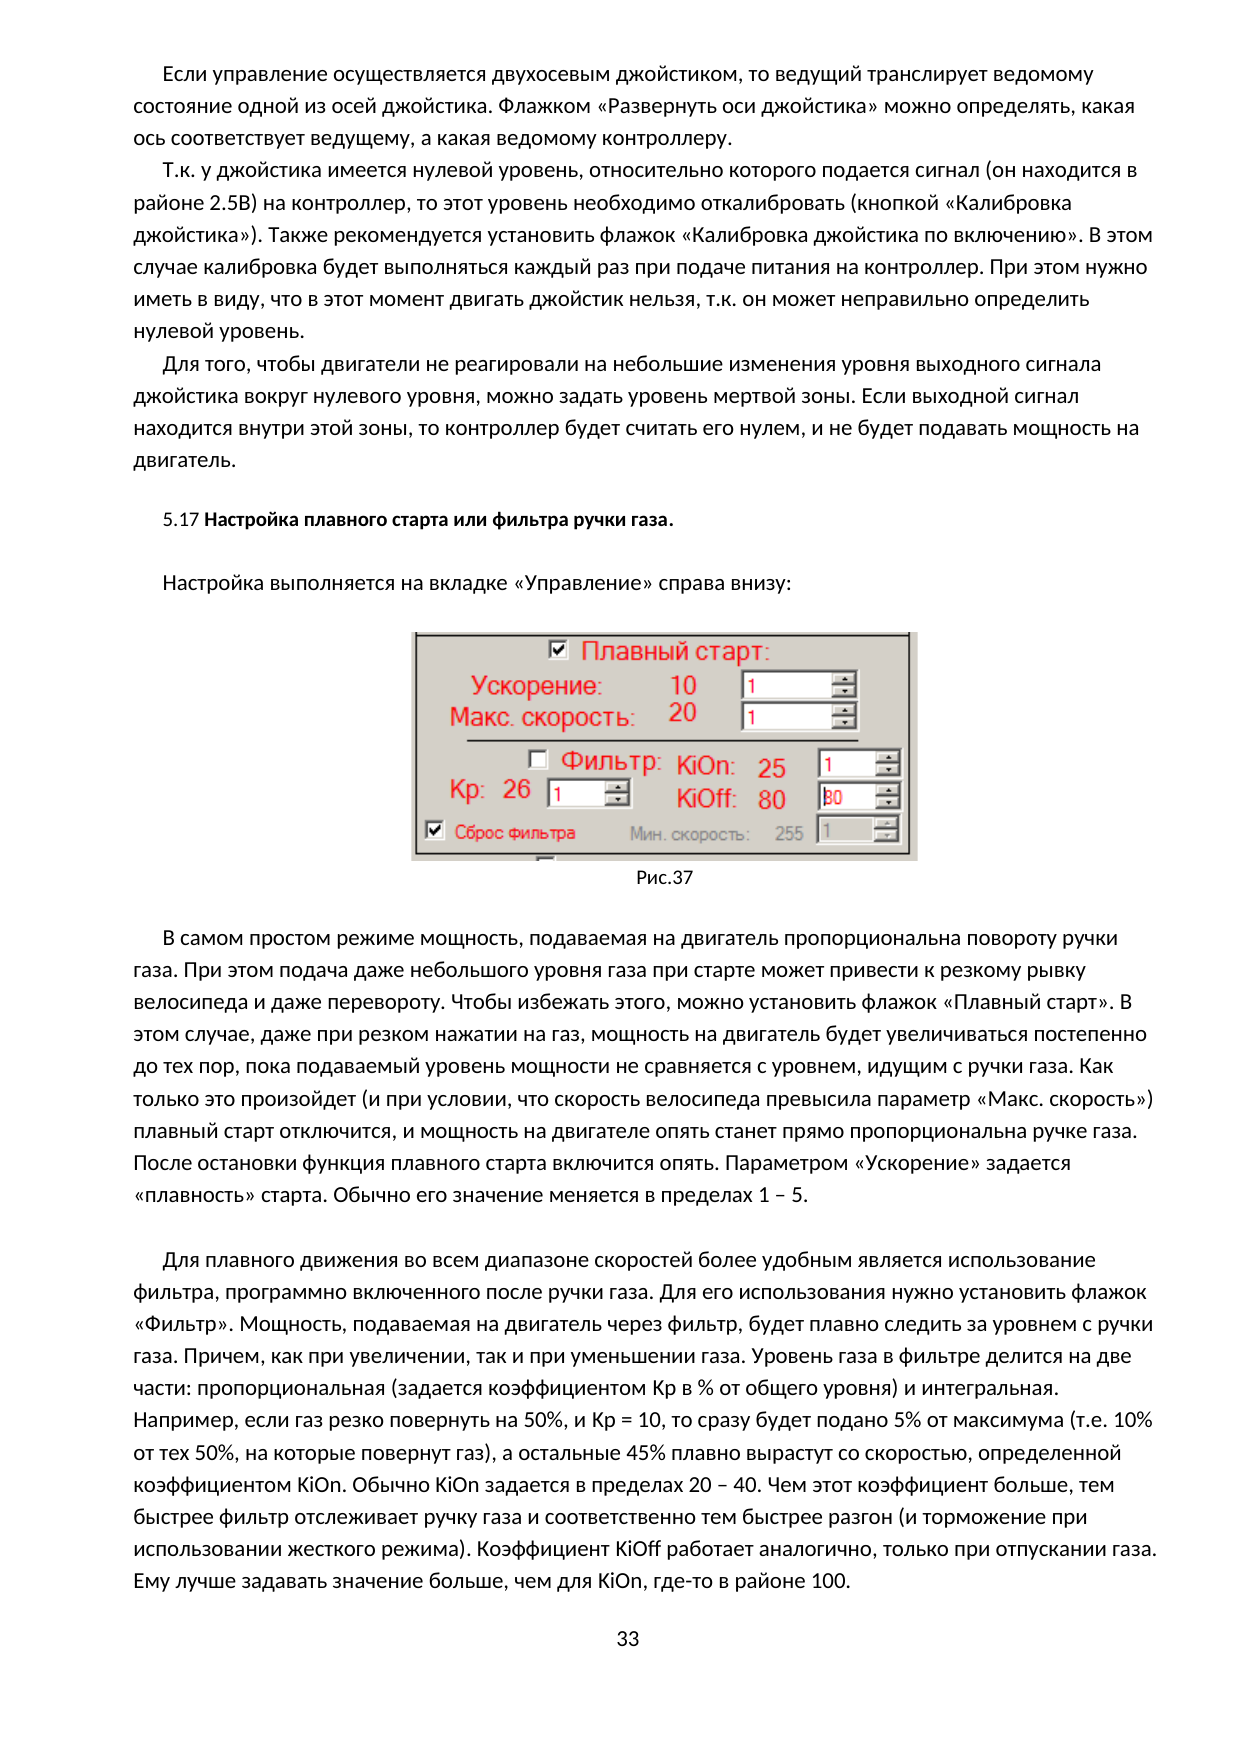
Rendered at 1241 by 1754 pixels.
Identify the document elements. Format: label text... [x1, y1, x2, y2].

picture [411, 632, 918, 861]
list Если управление осуществляется двухосевым джойстиком, то ведущий транслирует ведомому состояние одной из осей джойстика. Флажком «Развернуть оси джойстика» можно определять, какая ось соответствует ведущему, а какая ведомому контроллеру. [133, 59, 1167, 151]
list Рис.37 [133, 864, 1167, 890]
list Настройка выполняется на вкладке «Управление» справа внизу: [133, 568, 1167, 596]
list В самом простом режиме мощность, подаваемая на двигатель пропорциональна повороту ручки газа. При этом подача даже небольшого уровня газа при старте может привести к резкому рывку велосипеда и даже перевороту. Чтобы избежать этого, можно установить флажок «Плавный старт». В этом случае, даже при резком нажатии на газ, мощность на двигатель будет увеличиваться постепенно до тех пор, пока подаваемый уровень мощности не сравняется с уровнем, идущим с ручки газа. Как только это произойдет (и при условии, что скорость велосипеда превысила параметр «Макс. скорость») плавный старт отключится, и мощность на двигателе опять станет прямо пропорциональна ручке газа. После остановки функция плавного старта включится опять. Параметром «Ускорение» задается «плавность» старта. Обычно его значение меняется в пределах 1 – 5. [133, 923, 1167, 1208]
list Для плавного движения во всем диапазоне скоростей более удобным является использование фильтра, программно включенного после ручки газа. Для его использования нужно установить флажок «Фильтр». Мощность, подаваемая на двигатель через фильтр, будет плавно следить за уровнем с ручки газа. Причем, как при увеличении, так и при уменьшении газа. Уровень газа в фильтре делится на две части: пропорциональная (задается коэффициентом Kp в % от общего уровня) и интегральная. Например, если газ резко повернуть на 50%, и Kp = 10, то сразу будет подано 5% от максимума (т.е. 10% от тех 50%, на которые повернут газ), а остальные 45% плавно вырастут со скоростью, определенной коэффициентом KiOn. Обычно KiOn задается в пределах 20 – 40. Чем этот коэффициент больше, тем быстрее фильтр отслеживает ручку газа и соответственно тем быстрее разгон (и торможение при использовании жесткого режима). Коэффициент KiOff работает аналогично, только при отпускании газа. Ему лучше задавать значение больше, чем для KiOn, где-то в районе 100. [133, 1245, 1167, 1594]
list 5.17 Настройка плавного старта или фильтра ручки газа. [133, 507, 1167, 532]
list Для того, чтобы двигатели не реагировали на небольшие изменения уровня выходного сигнала джойстика вокруг нулевого уровня, можно задать уровень мертвой зоны. Если выходной сигнал находится внутри этой зоны, то контроллер будет считать его нулем, и не будет подавать мощность на двигатель. [133, 349, 1167, 473]
list Т.к. у джойстика имеется нулевой уровень, относительно которого подается сигнал (он находится в районе 2.5В) на контроллер, то этот уровень необходимо откалибровать (кнопкой «Калибровка джойстика»). Также рекомендуется установить флажок «Калибровка джойстика по включению». В этом случае калибровка будет выполняться каждый раз при подаче питания на контроллер. При этом нужно иметь в виду, что в этот момент двигать джойстик нельзя, т.к. он может неправильно определить нулевой уровень. [133, 156, 1167, 344]
